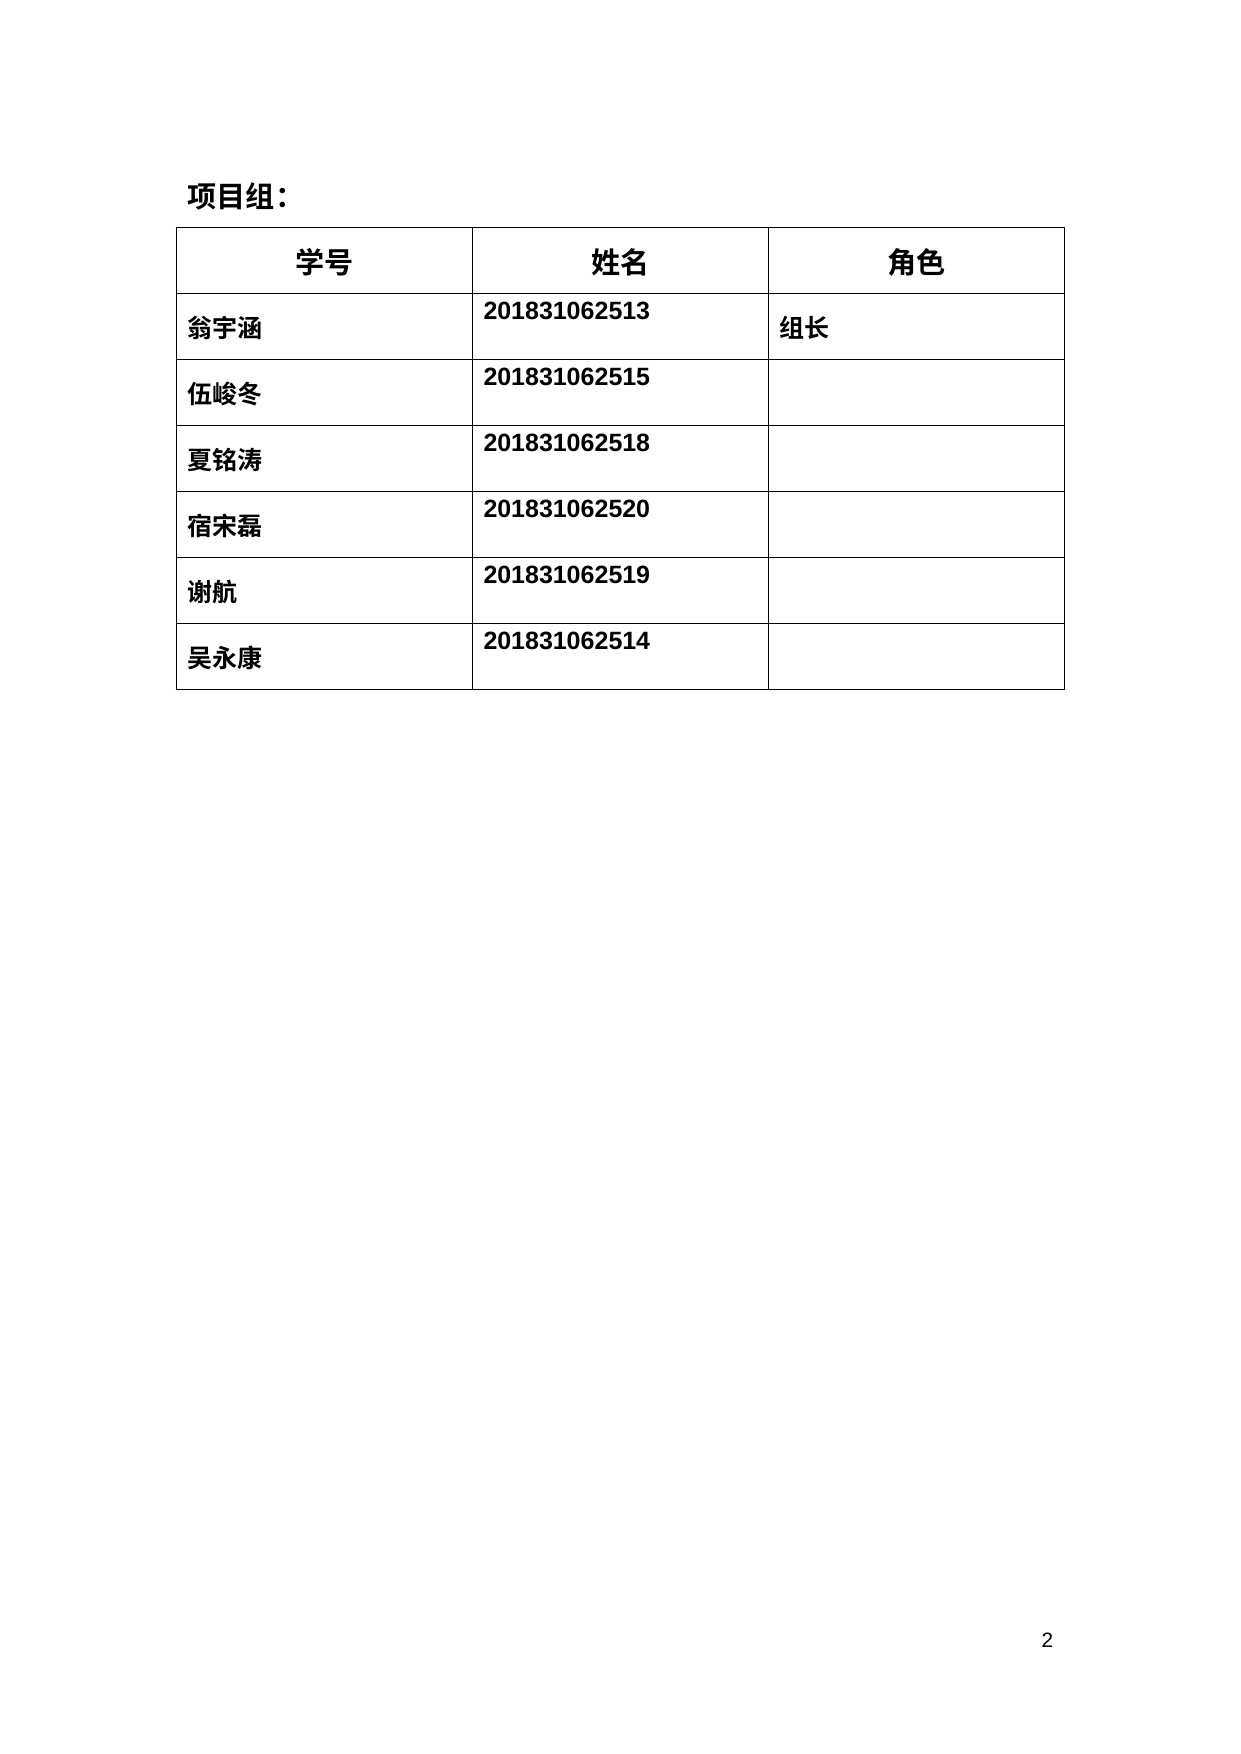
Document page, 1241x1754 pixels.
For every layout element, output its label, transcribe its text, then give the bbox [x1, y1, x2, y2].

table_cell 201831062520 [473, 492, 768, 557]
table_cell [769, 492, 1064, 557]
table_cell [769, 558, 1064, 623]
table_header 角色 [769, 228, 1064, 293]
table_cell 201831062513 [473, 294, 768, 359]
table_cell 组长 [769, 294, 1064, 359]
table_header 姓名 [473, 228, 768, 293]
table_cell 201831062514 [473, 624, 768, 689]
table_cell 夏铭涛 [177, 426, 472, 491]
text 项目组： [187, 162, 1053, 227]
table_cell 201831062519 [473, 558, 768, 623]
table_cell [769, 624, 1064, 689]
table_cell [769, 360, 1064, 425]
table_header 学号 [177, 228, 472, 293]
table_cell 吴永康 [177, 624, 472, 689]
table_cell 翁宇涵 [177, 294, 472, 359]
table_cell 宿宋磊 [177, 492, 472, 557]
table_cell 201831062518 [473, 426, 768, 491]
table_cell 谢航 [177, 558, 472, 623]
table_cell 伍峻冬 [177, 360, 472, 425]
table_cell [769, 426, 1064, 491]
table_cell 201831062515 [473, 360, 768, 425]
